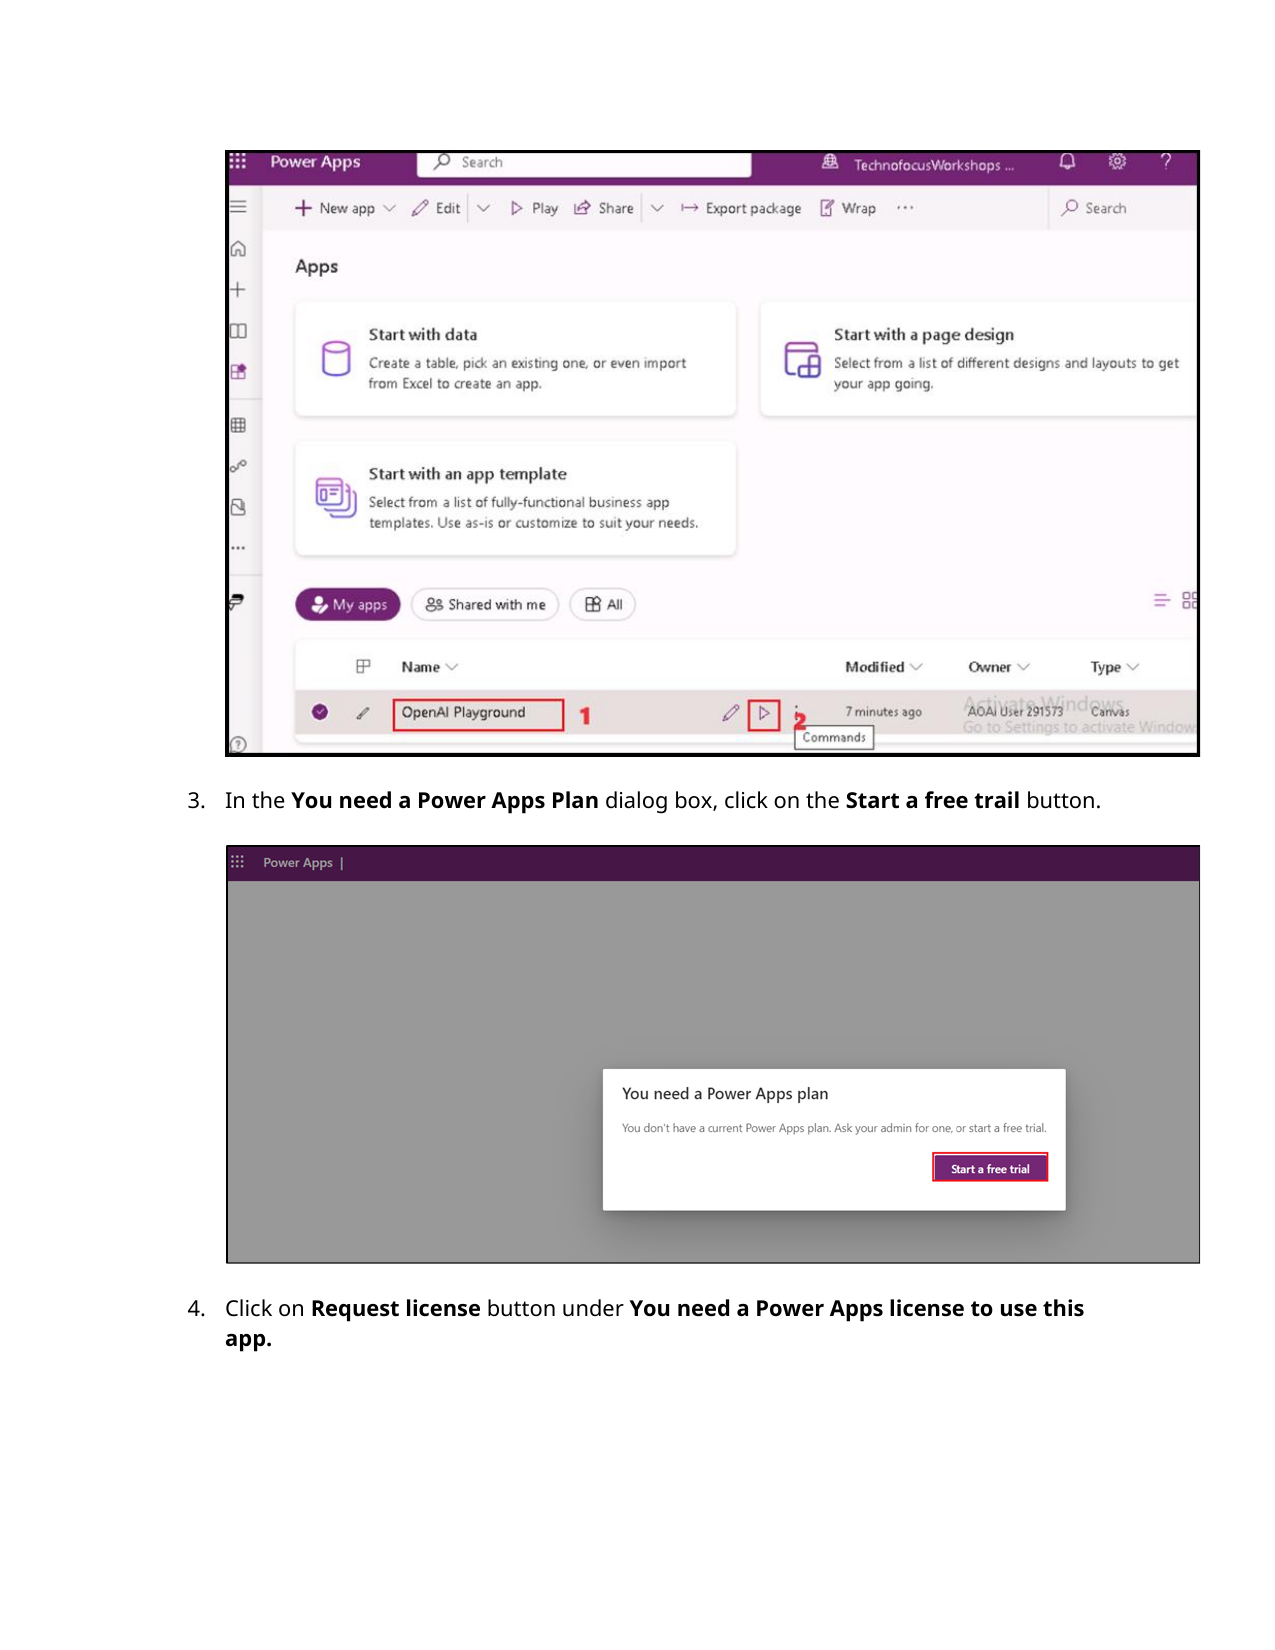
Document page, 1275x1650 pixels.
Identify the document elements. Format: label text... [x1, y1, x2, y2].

list Click on Request license button under You need a Power Apps license to use this app. [187, 1293, 1125, 1352]
picture [225, 150, 1200, 757]
list In the You need a Power Apps Plan dialog box, click on the Start a free trail button. [187, 785, 1125, 815]
picture [225, 844, 1200, 1264]
